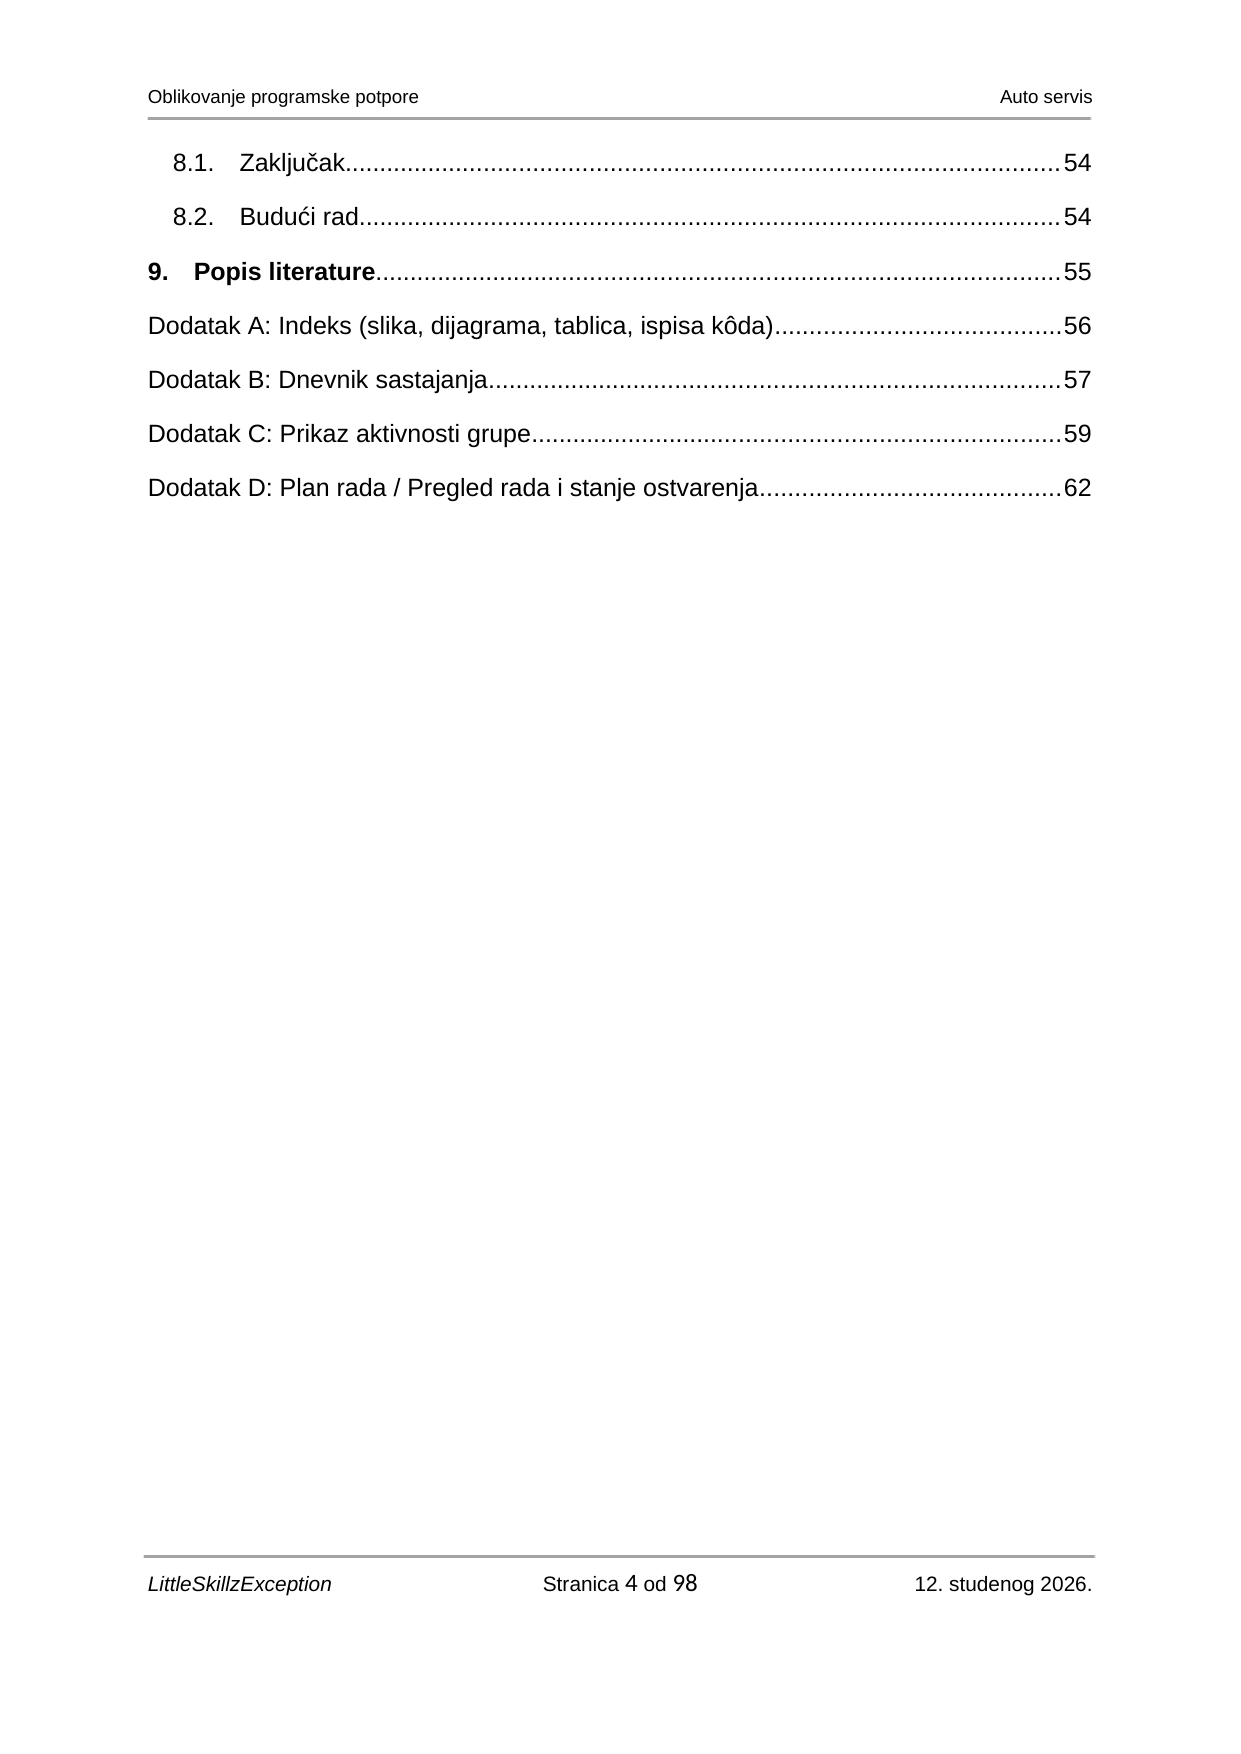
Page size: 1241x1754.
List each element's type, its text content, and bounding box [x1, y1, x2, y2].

text Dodatak D: Plan rada / Pregled rada i stanje ostvarenja 62 [148, 473, 1093, 502]
text Dodatak B: Dnevnik sastajanja 57 [148, 365, 1093, 394]
text 9. Popis literature 55 [148, 257, 1093, 286]
text Dodatak A: Indeks (slika, dijagrama, tablica, ispisa kôda) 56 [148, 311, 1093, 340]
text Dodatak C: Prikaz aktivnosti grupe 59 [148, 419, 1093, 448]
text 8.2. Budući rad 54 [173, 202, 1093, 231]
text 8.1. Zaključak 54 [173, 148, 1093, 176]
